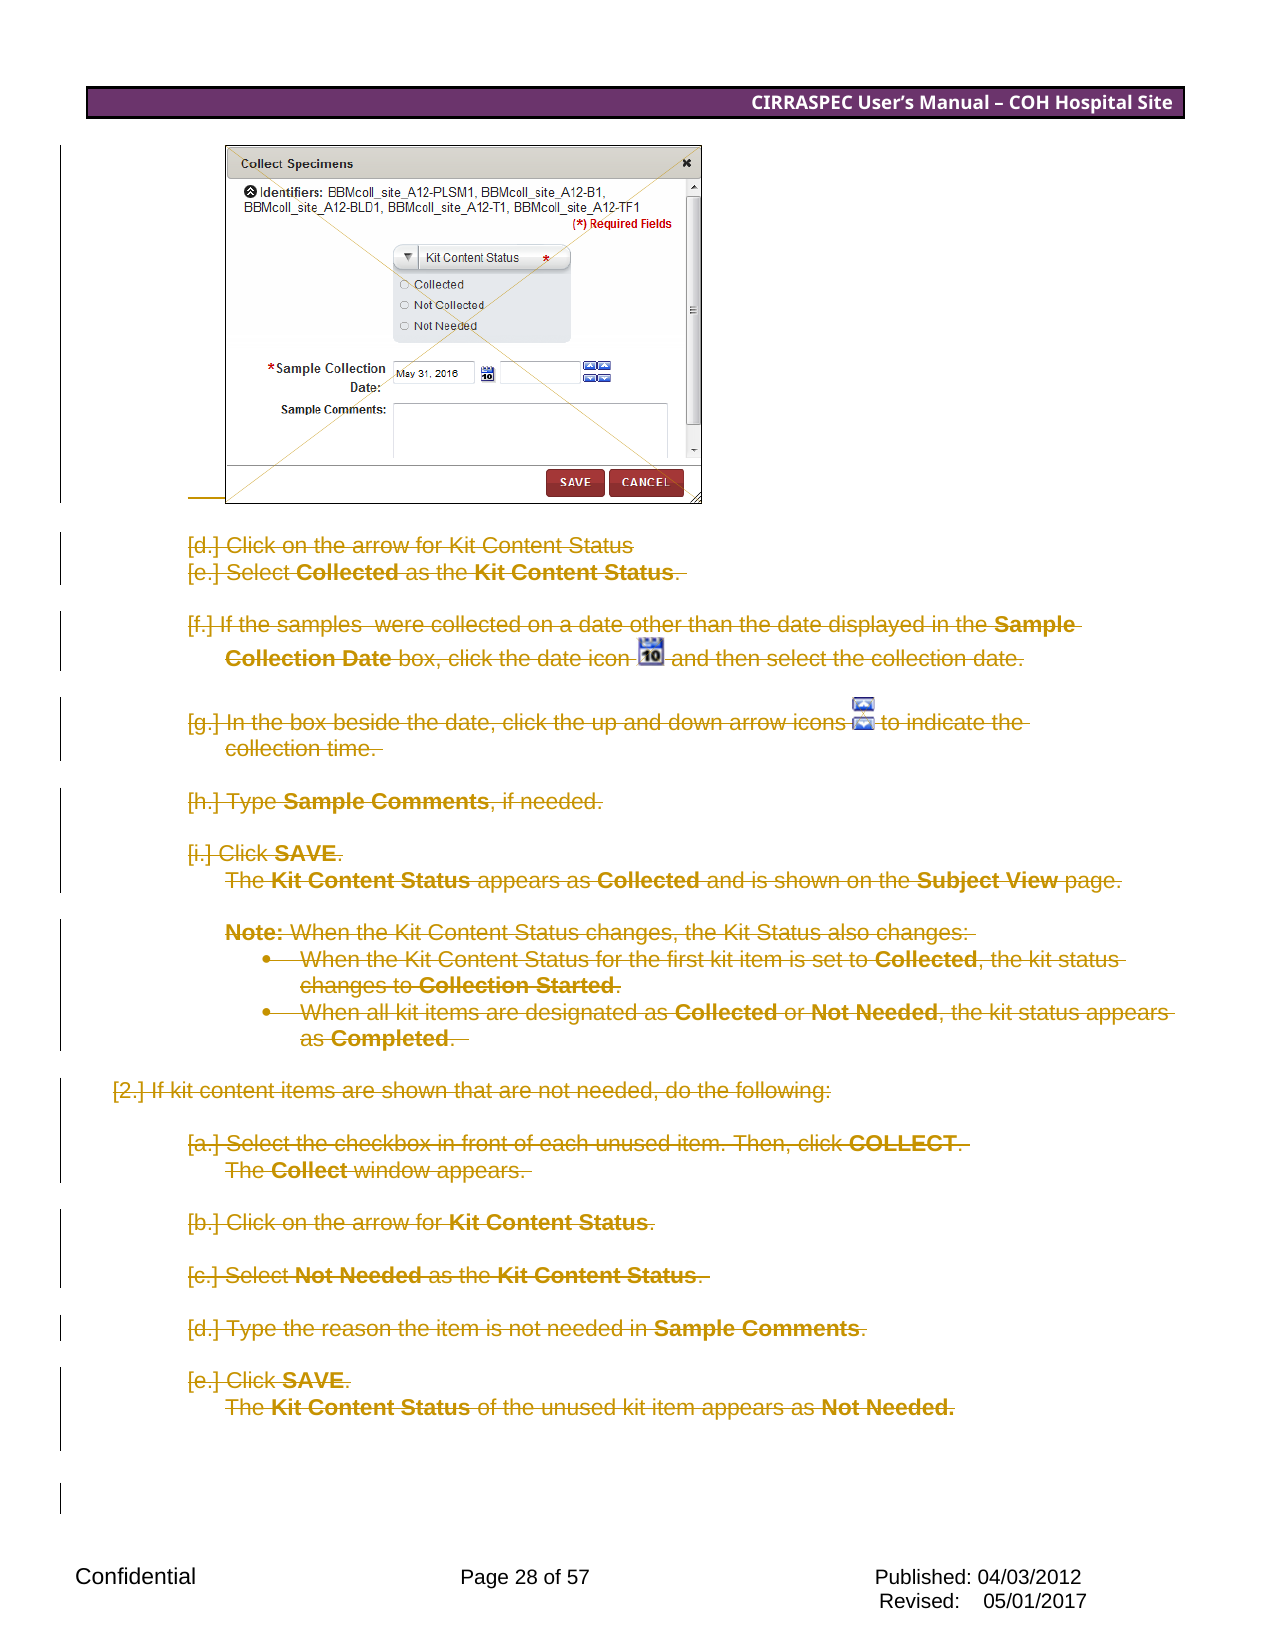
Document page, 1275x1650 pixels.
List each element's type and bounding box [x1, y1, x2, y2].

picture [652, 639, 665, 665]
picture [852, 699, 862, 728]
picture [226, 148, 461, 500]
picture [228, 146, 699, 323]
picture [637, 637, 664, 651]
picture [226, 325, 700, 503]
picture [864, 698, 875, 729]
picture [638, 653, 663, 666]
picture [465, 147, 701, 501]
picture [636, 639, 649, 665]
picture [854, 697, 873, 712]
picture [854, 715, 873, 730]
